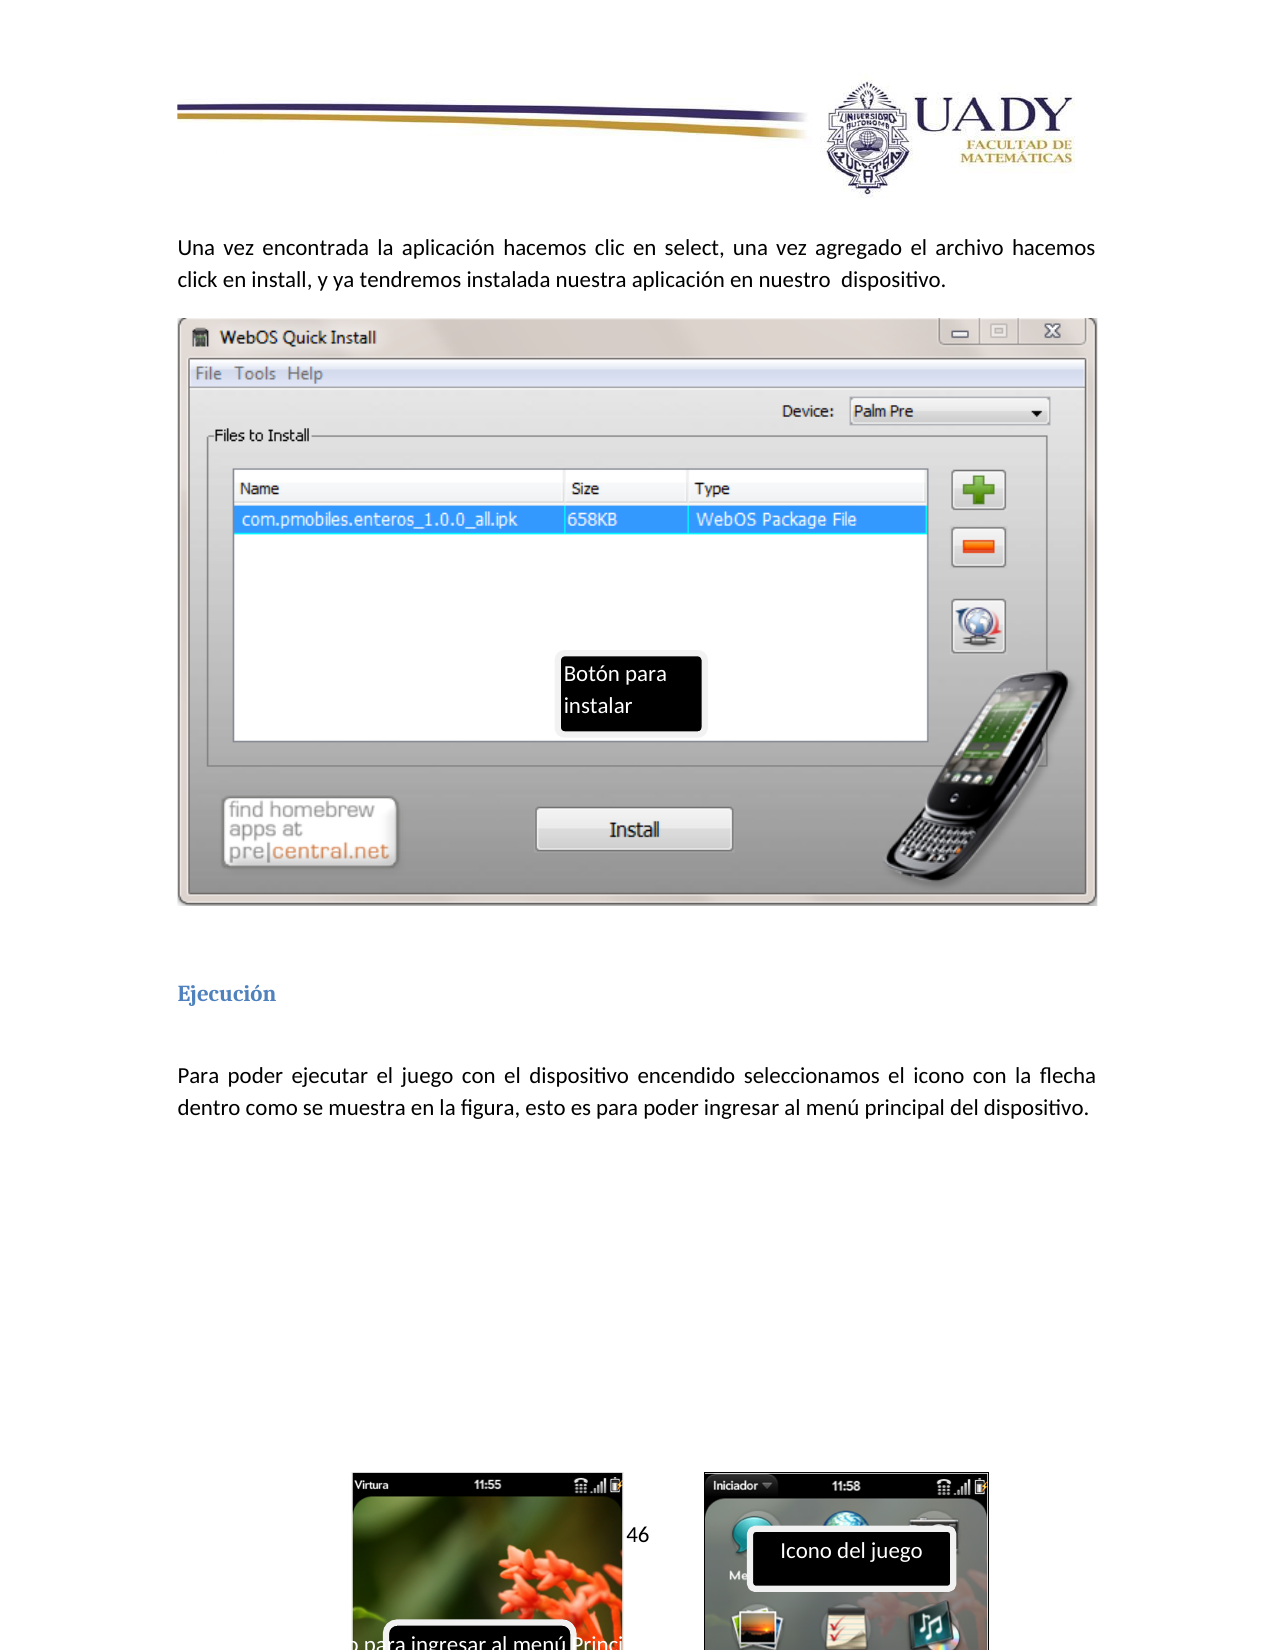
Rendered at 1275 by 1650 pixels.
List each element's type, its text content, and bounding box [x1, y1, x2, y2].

picture [351, 1472, 624, 1650]
picture [177, 73, 1095, 205]
text Una vez encontrada la aplicación hacemos clic en select, una vez agregado el archivo hacemos click en install, y ya tendremos instalada nuestra aplicación en nuestro dispositivo. [177, 233, 1098, 293]
picture [177, 318, 1098, 906]
picture [705, 1473, 988, 1650]
text Para poder ejecutar el juego con el dispositivo encendido seleccionamos el icono con la flecha dentro como se muestra en la figura, esto es para poder ingresar al menú principal del dispositivo. [177, 1061, 1098, 1121]
subtitle Ejecución [177, 981, 1098, 1007]
